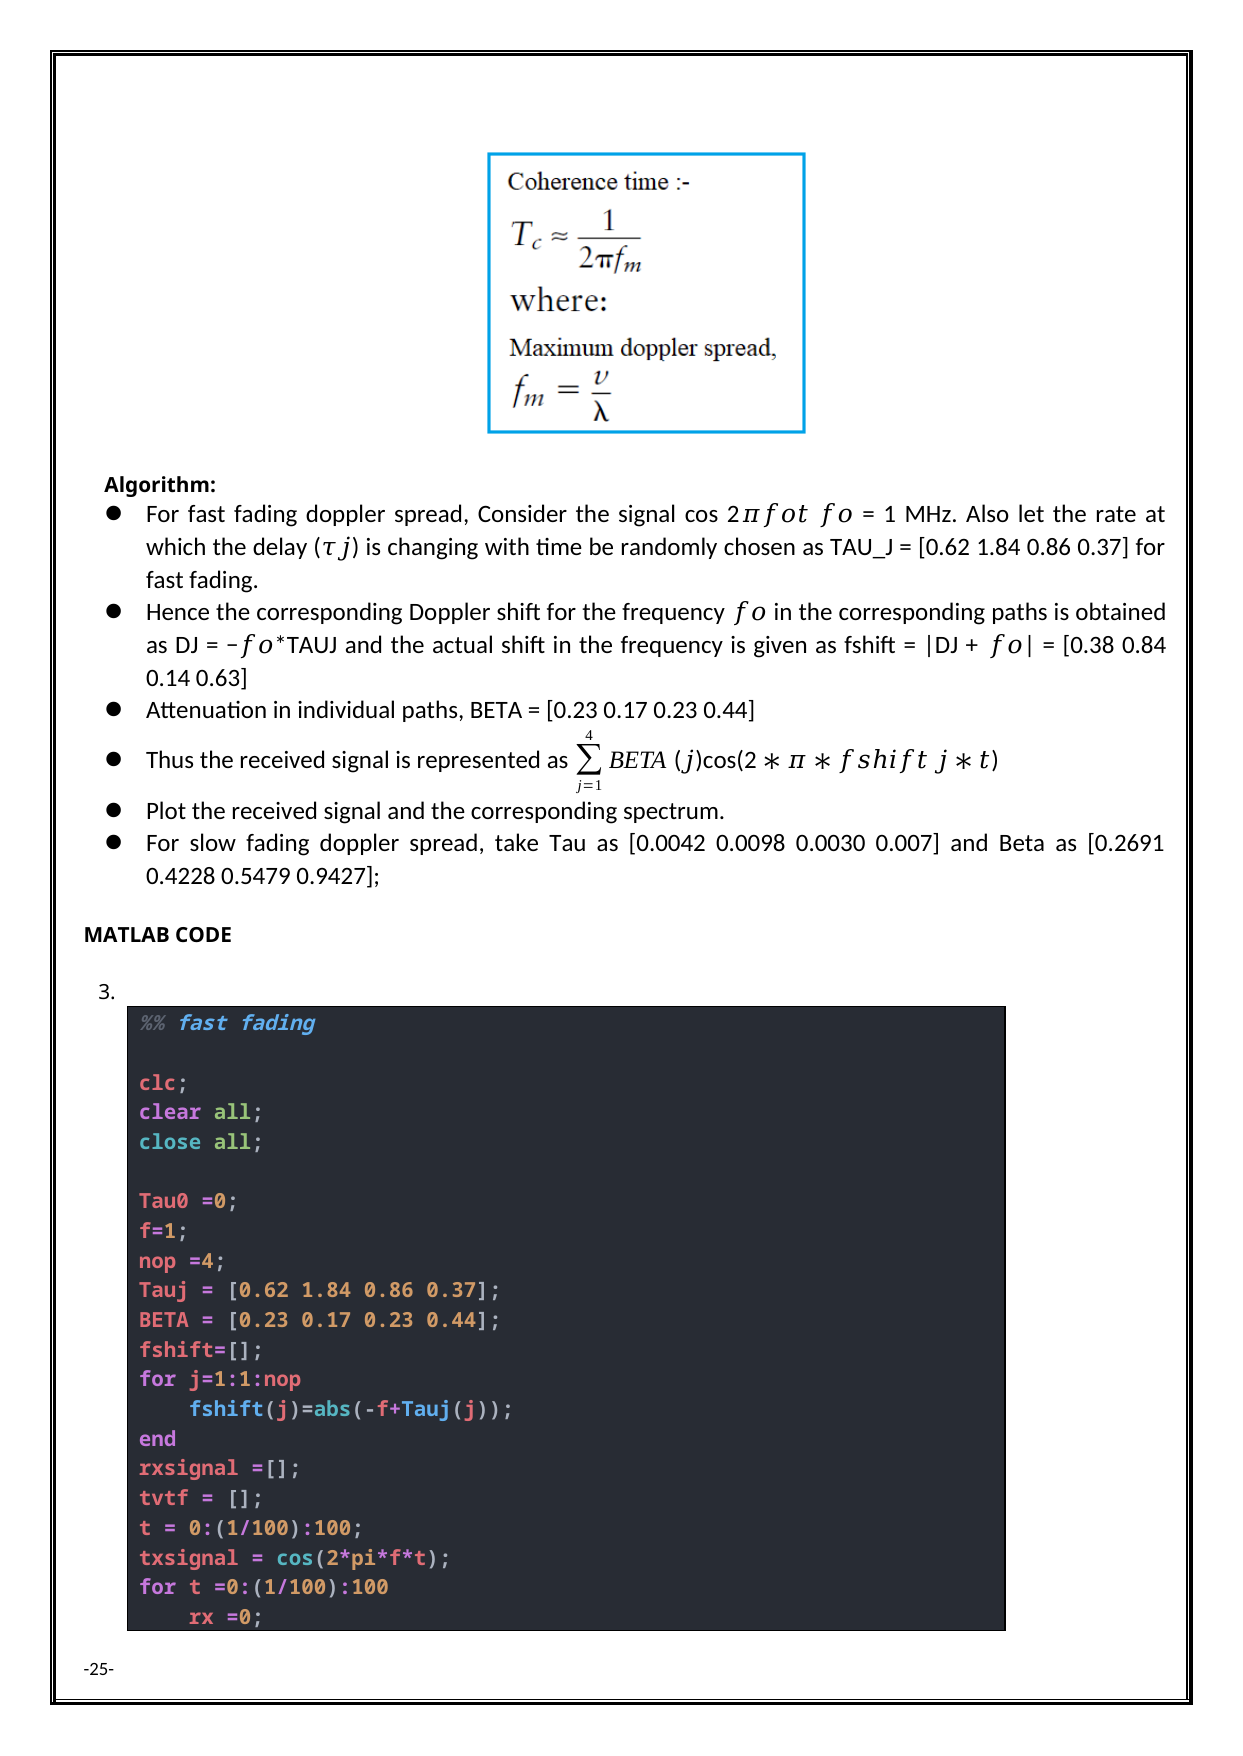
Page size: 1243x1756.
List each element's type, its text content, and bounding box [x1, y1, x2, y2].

list Thus the received signal is represented as (𝑗)cos(2 ∗ 𝜋 ∗ 𝑓𝑠ℎ𝑖𝑓𝑡 𝑗 ∗ 𝑡) [104, 726, 1167, 793]
list Hence the corresponding Doppler shift for the frequency 𝑓𝑜 in the corresponding paths is obtained as DJ = −𝑓𝑜*TAUJ and the actual shift in the frequency is given as fshift = |DJ + 𝑓𝑜| = [0.38 0.84 0.14 0.63] [104, 596, 1167, 692]
list For fast fading doppler spread, Consider the signal cos 2𝜋𝑓𝑜𝑡 𝑓𝑜 = 1 MHz. Also let the rate at which the delay (𝜏𝑗) is changing with time be randomly chosen as TAU_J = [0.62 1.84 0.86 0.37] for fast fading. [104, 498, 1167, 594]
list For slow fading doppler spread, take Tau as [0.0042 0.0098 0.0030 0.007] and Beta as [0.2691 0.4228 0.5479 0.9427]; [104, 828, 1167, 890]
list Attenuation in individual paths, BETA = [0.23 0.17 0.23 0.44] [104, 694, 1167, 724]
picture [480, 145, 812, 440]
text MATLAB CODE [83, 921, 1167, 949]
list Plot the received signal and the corresponding spectrum. [104, 795, 1167, 826]
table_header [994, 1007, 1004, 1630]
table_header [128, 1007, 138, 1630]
text Algorithm: [104, 470, 1167, 498]
